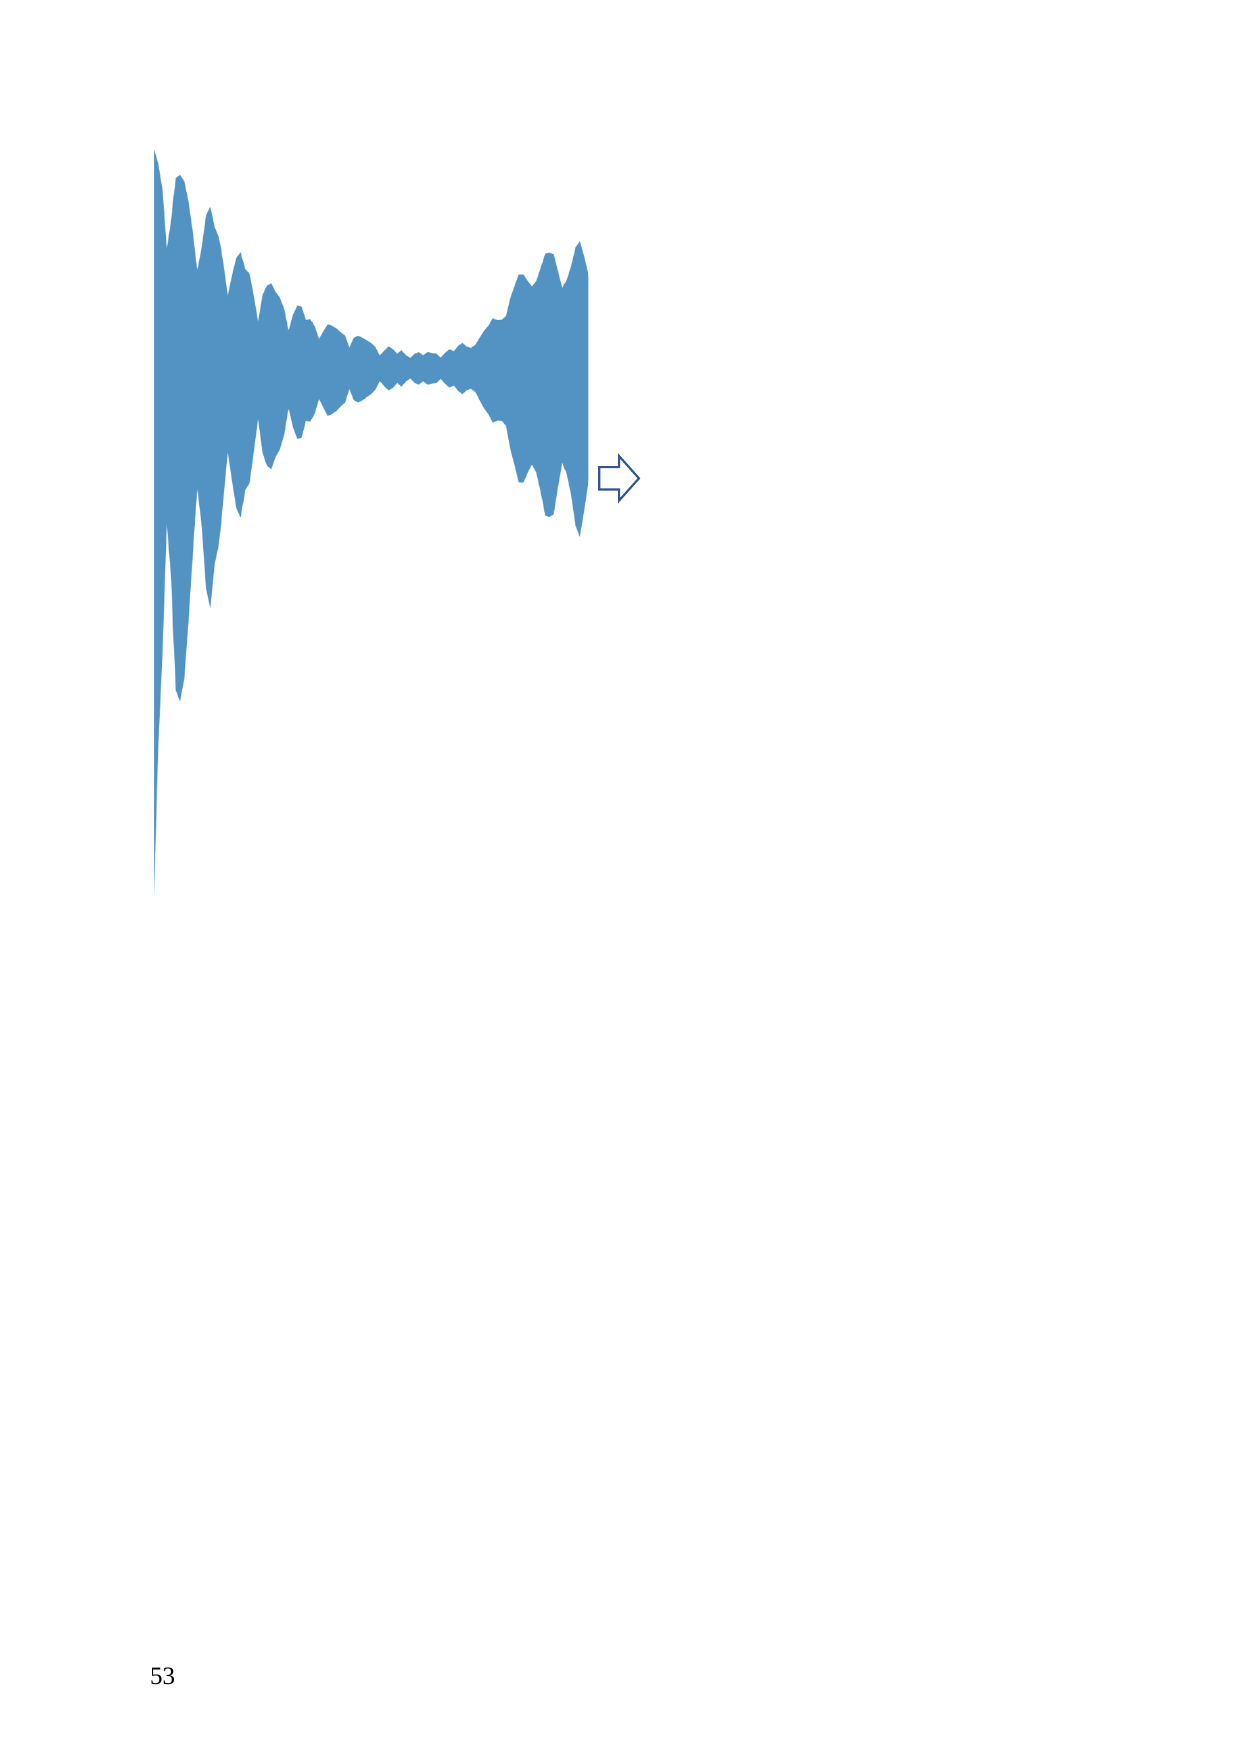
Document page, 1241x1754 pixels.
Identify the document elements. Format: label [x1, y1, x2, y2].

picture [150, 150, 589, 895]
